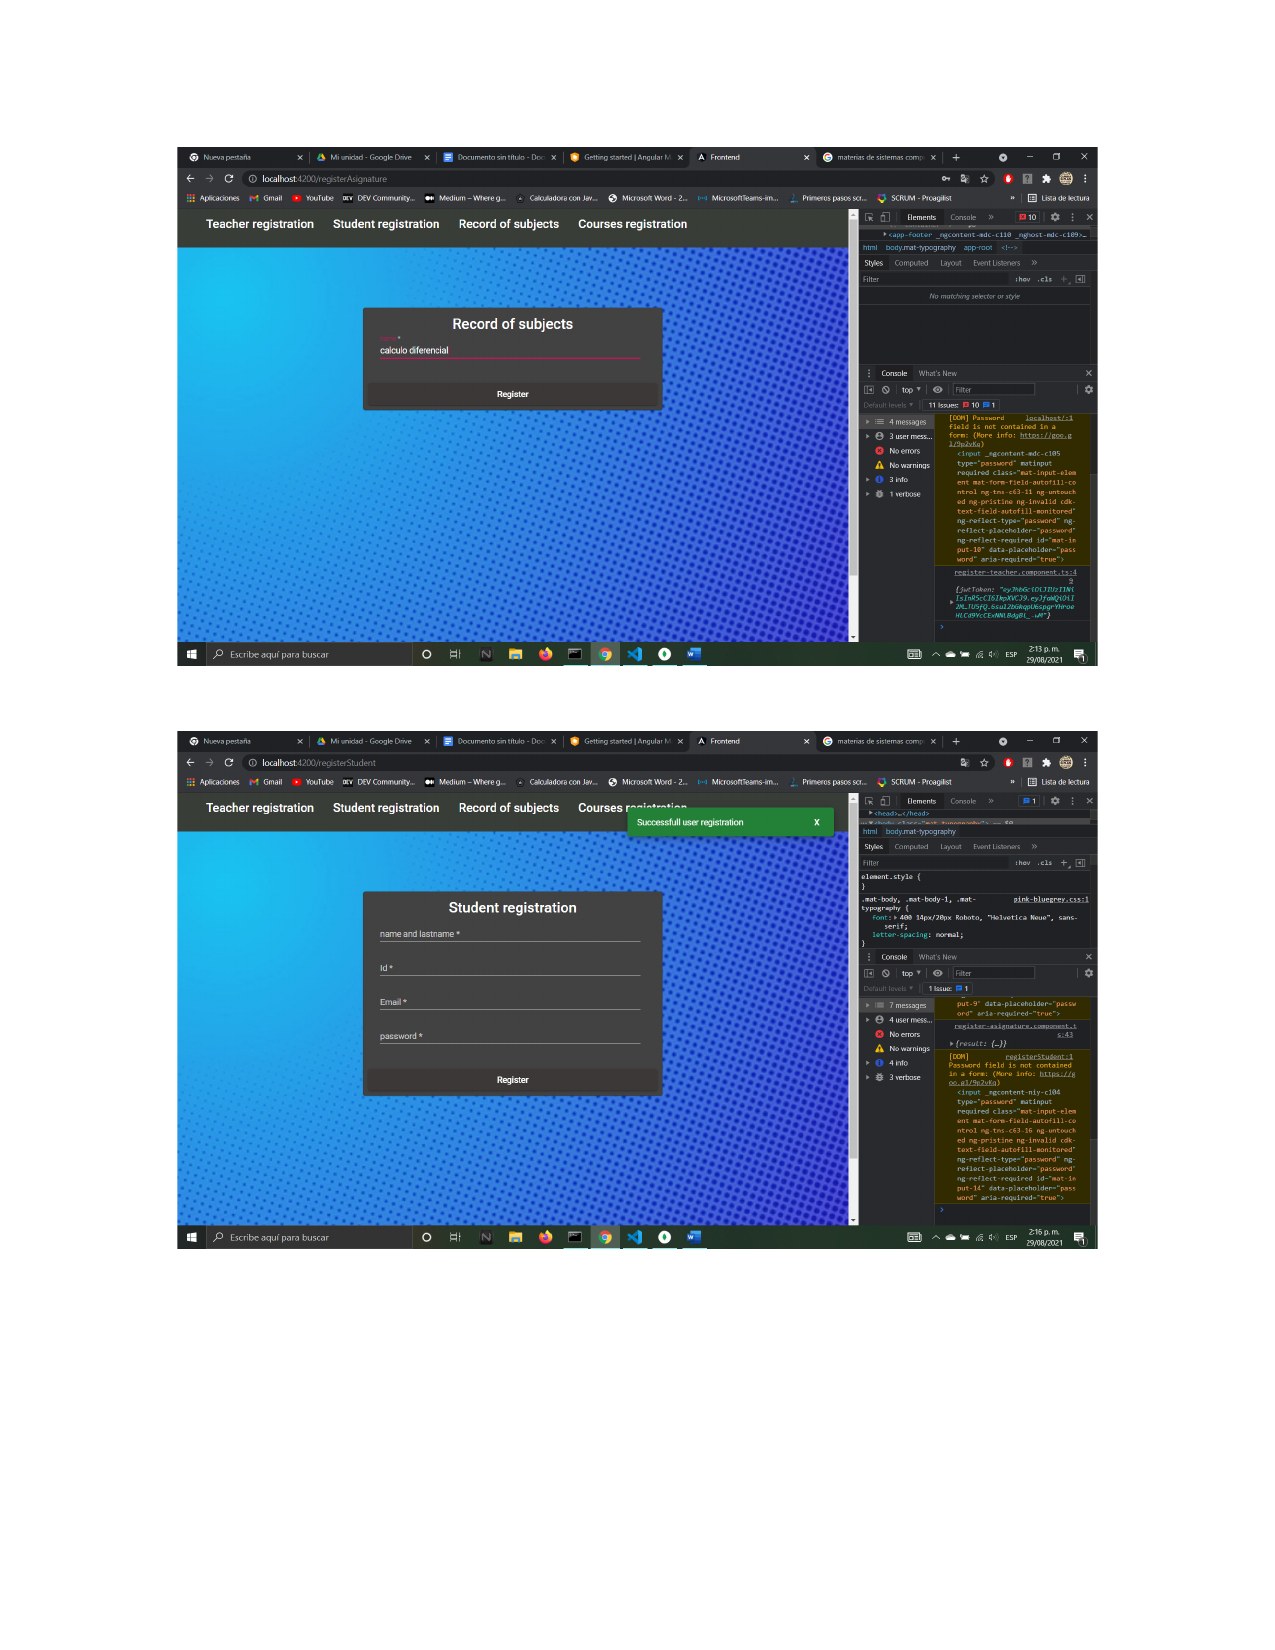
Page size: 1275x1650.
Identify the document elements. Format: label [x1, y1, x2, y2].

picture [177, 731, 1098, 1249]
picture [177, 147, 1098, 666]
